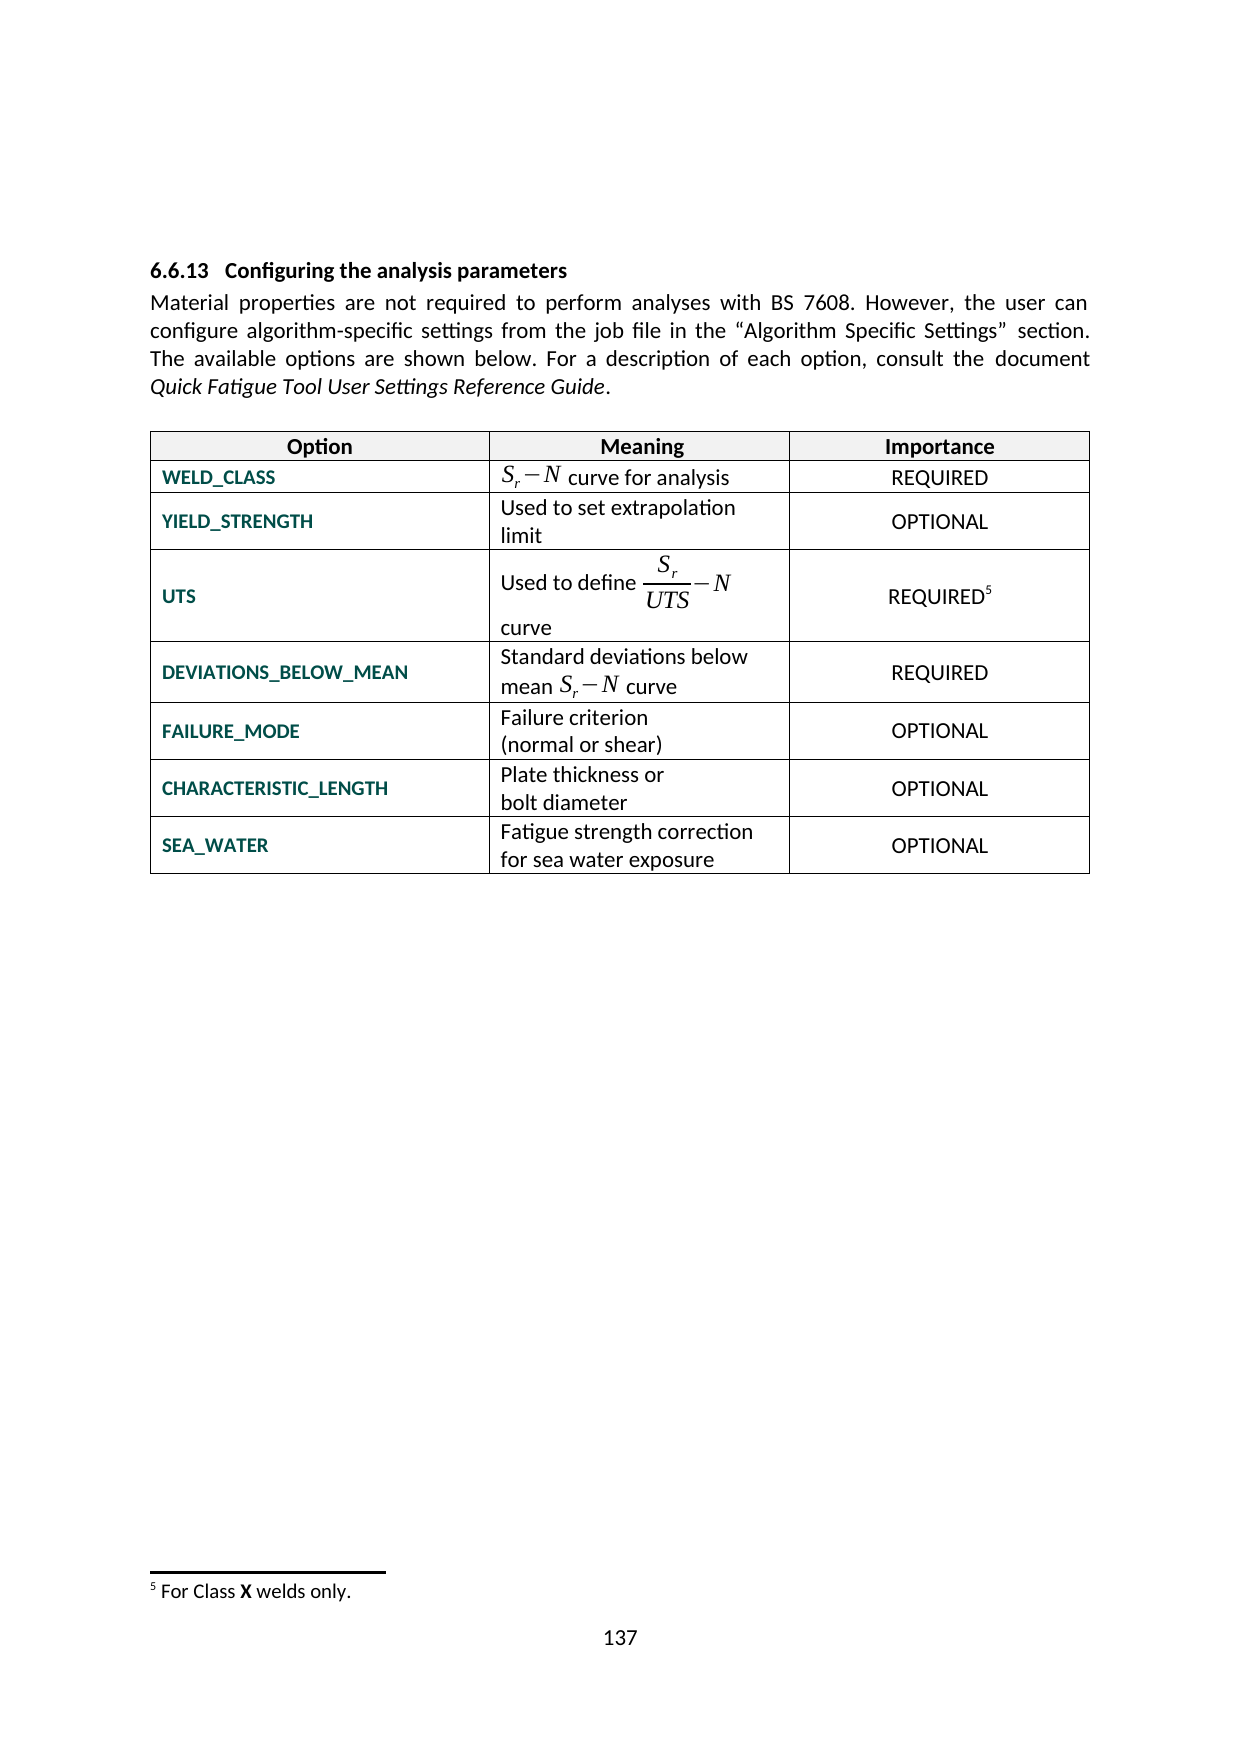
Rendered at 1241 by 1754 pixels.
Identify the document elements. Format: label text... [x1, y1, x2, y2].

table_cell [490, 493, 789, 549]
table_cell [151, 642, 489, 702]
subtitle 6.6.13 Configuring the analysis parameters [150, 256, 1090, 284]
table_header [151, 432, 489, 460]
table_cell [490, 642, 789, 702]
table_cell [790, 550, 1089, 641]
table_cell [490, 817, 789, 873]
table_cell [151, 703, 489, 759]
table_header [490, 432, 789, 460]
text Material properties are not required to perform analyses with BS 7608. However, the user can configure algorithm-specific settings from the job file in the “Algorithm Specific Settings” section. The available options are shown below. For a description of each option, consult the document Quick Fatigue Tool User Settings Reference Guide. [150, 288, 1090, 400]
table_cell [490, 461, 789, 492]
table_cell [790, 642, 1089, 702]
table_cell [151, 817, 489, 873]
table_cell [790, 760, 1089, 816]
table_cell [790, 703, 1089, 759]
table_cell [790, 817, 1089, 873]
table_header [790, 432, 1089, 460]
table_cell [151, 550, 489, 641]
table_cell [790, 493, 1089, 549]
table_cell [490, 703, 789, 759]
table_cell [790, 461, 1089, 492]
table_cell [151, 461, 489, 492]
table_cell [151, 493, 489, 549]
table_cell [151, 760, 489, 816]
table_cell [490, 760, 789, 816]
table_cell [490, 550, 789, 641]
